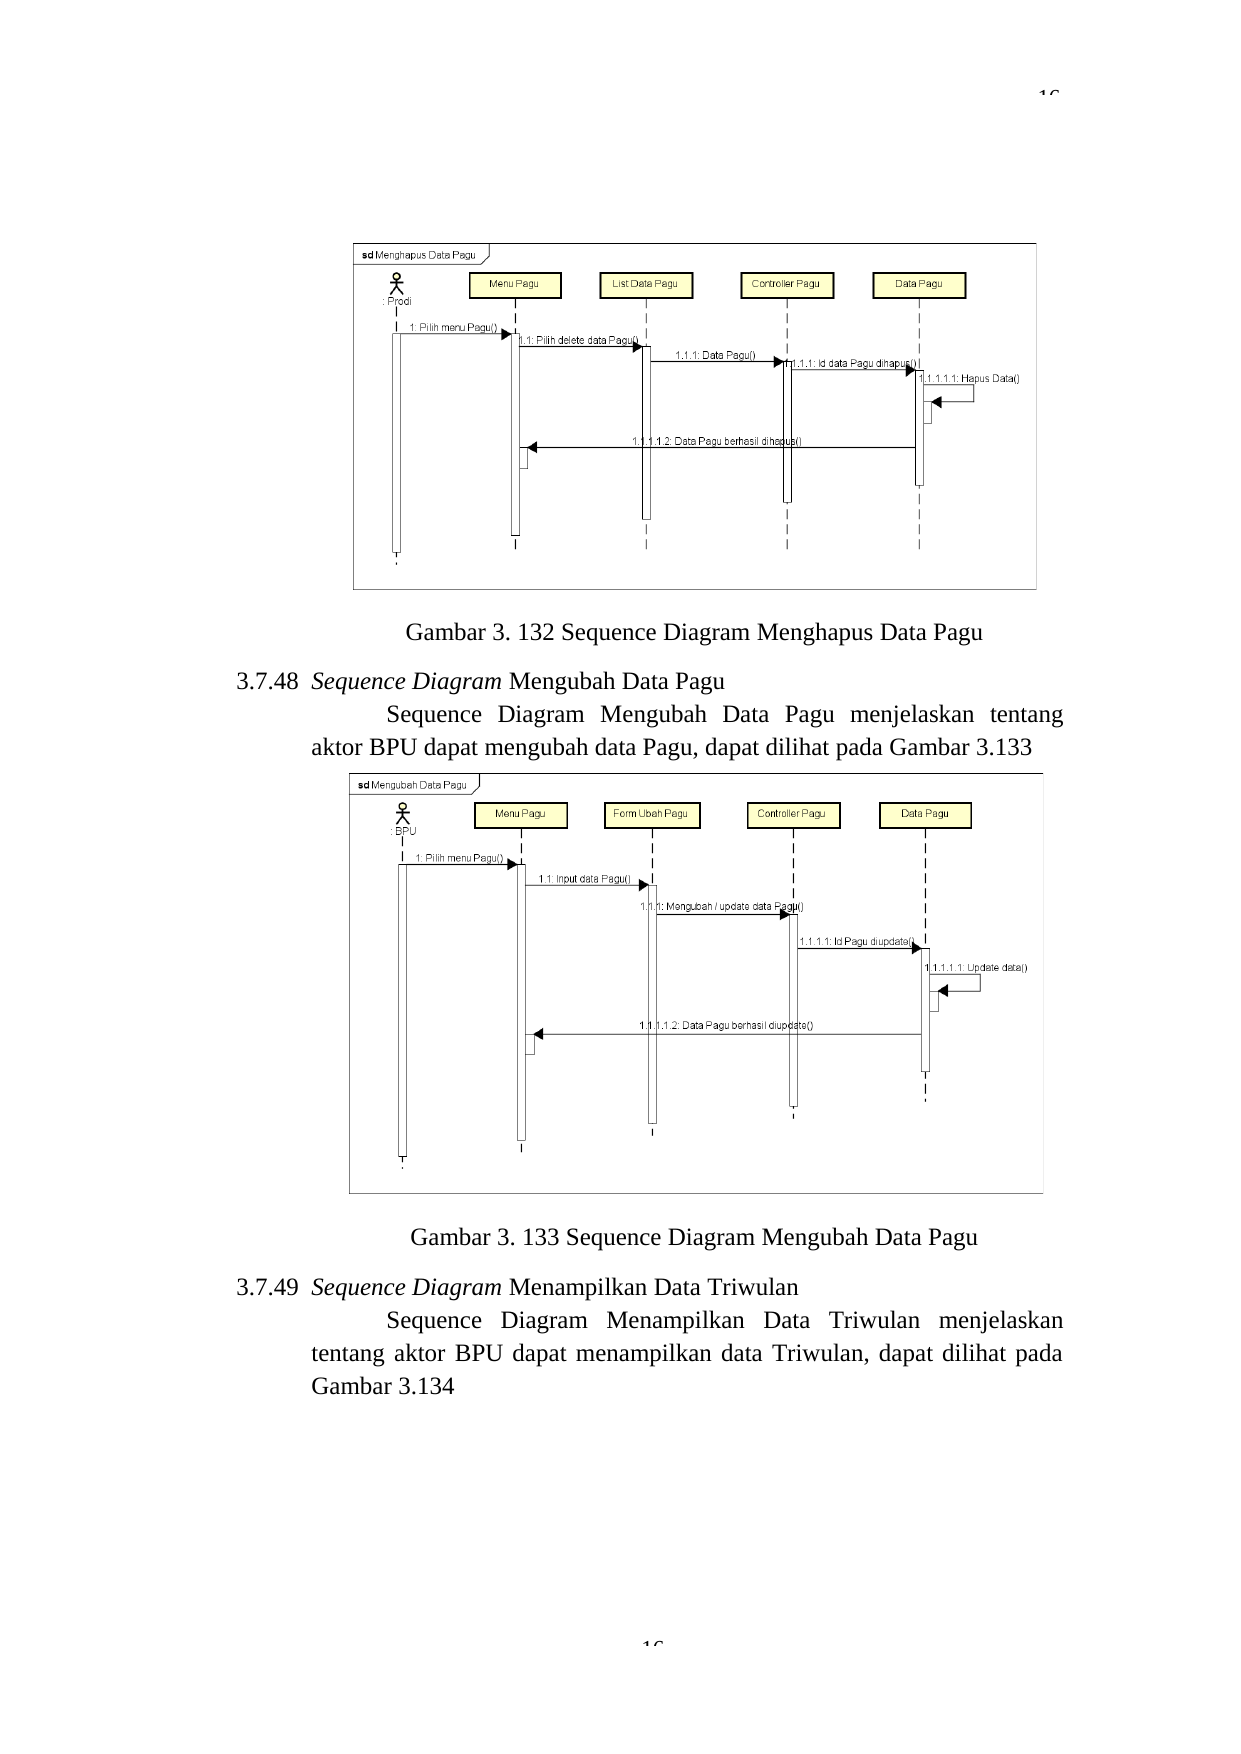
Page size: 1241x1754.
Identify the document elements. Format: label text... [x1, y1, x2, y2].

text Sequence Diagram Menampilkan Data Triwulan menjelaskan tentang aktor BPU dapat menampilkan data Triwulan, dapat dilihat pada Gambar 3.134 [311, 1305, 1063, 1399]
picture [348, 773, 1044, 1194]
list Sequence Diagram Mengubah Data Pagu [236, 666, 1076, 695]
picture [352, 243, 1037, 590]
text Gambar 3. 132 Sequence Diagram Menghapus Data Pagu [405, 617, 1076, 646]
list Sequence Diagram Menampilkan Data Triwulan [236, 1272, 1076, 1300]
text Sequence Diagram Mengubah Data Pagu menjelaskan tentang aktor BPU dapat mengubah data Pagu, dapat dilihat pada Gambar 3.133 [311, 699, 1063, 761]
